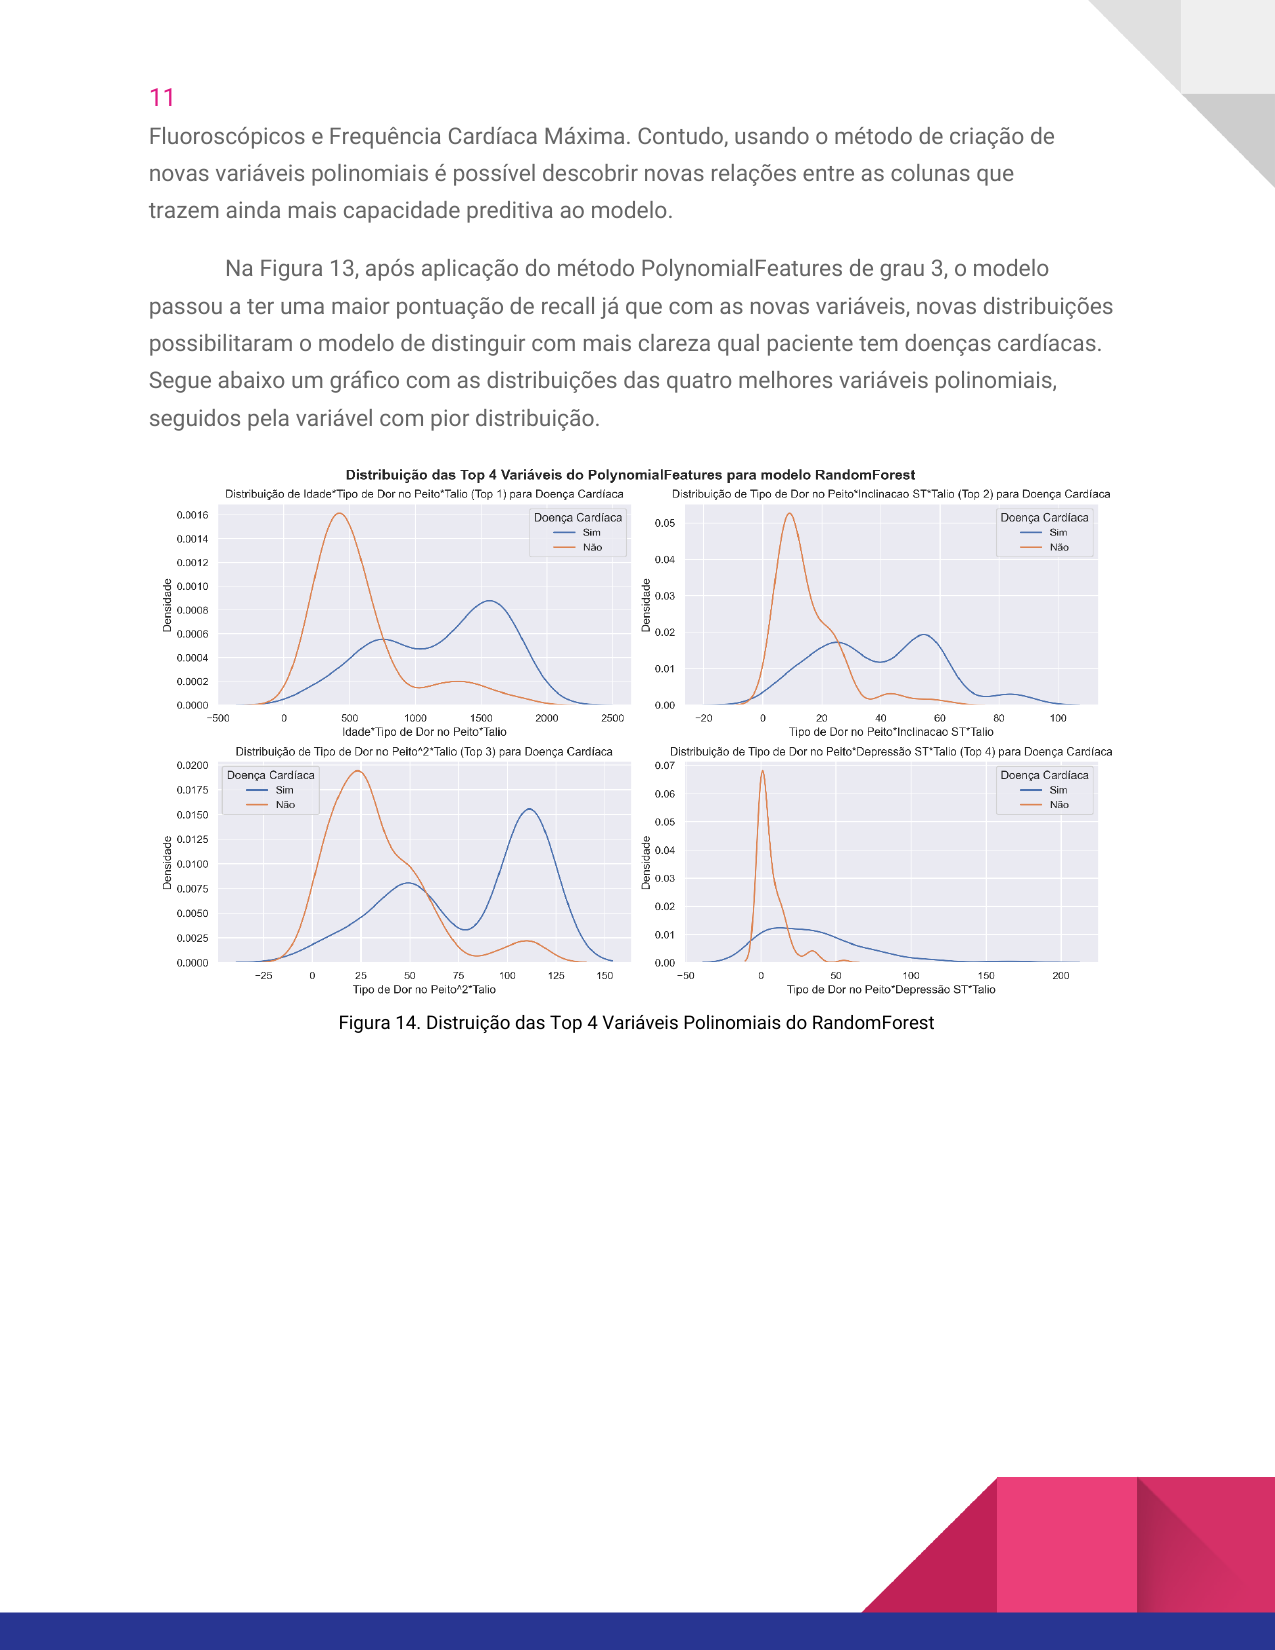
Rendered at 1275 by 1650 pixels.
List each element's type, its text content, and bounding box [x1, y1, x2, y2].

picture [1087, 0, 1275, 188]
picture [155, 462, 1119, 1002]
picture [0, 1476, 1275, 1650]
text Na Figura 13, após aplicação do método PolynomialFeatures de grau 3, o modelo passou a ter uma maior pontuação de recall já que com as novas variáveis, novas distribuições possibilitaram o modelo de distinguir com mais clareza qual paciente tem doenças cardíacas. Segue abaixo um gráfico com as distribuições das quatro melhores variáveis polinomiais, seguidos pela variável com pior distribuição. [148, 256, 1125, 432]
